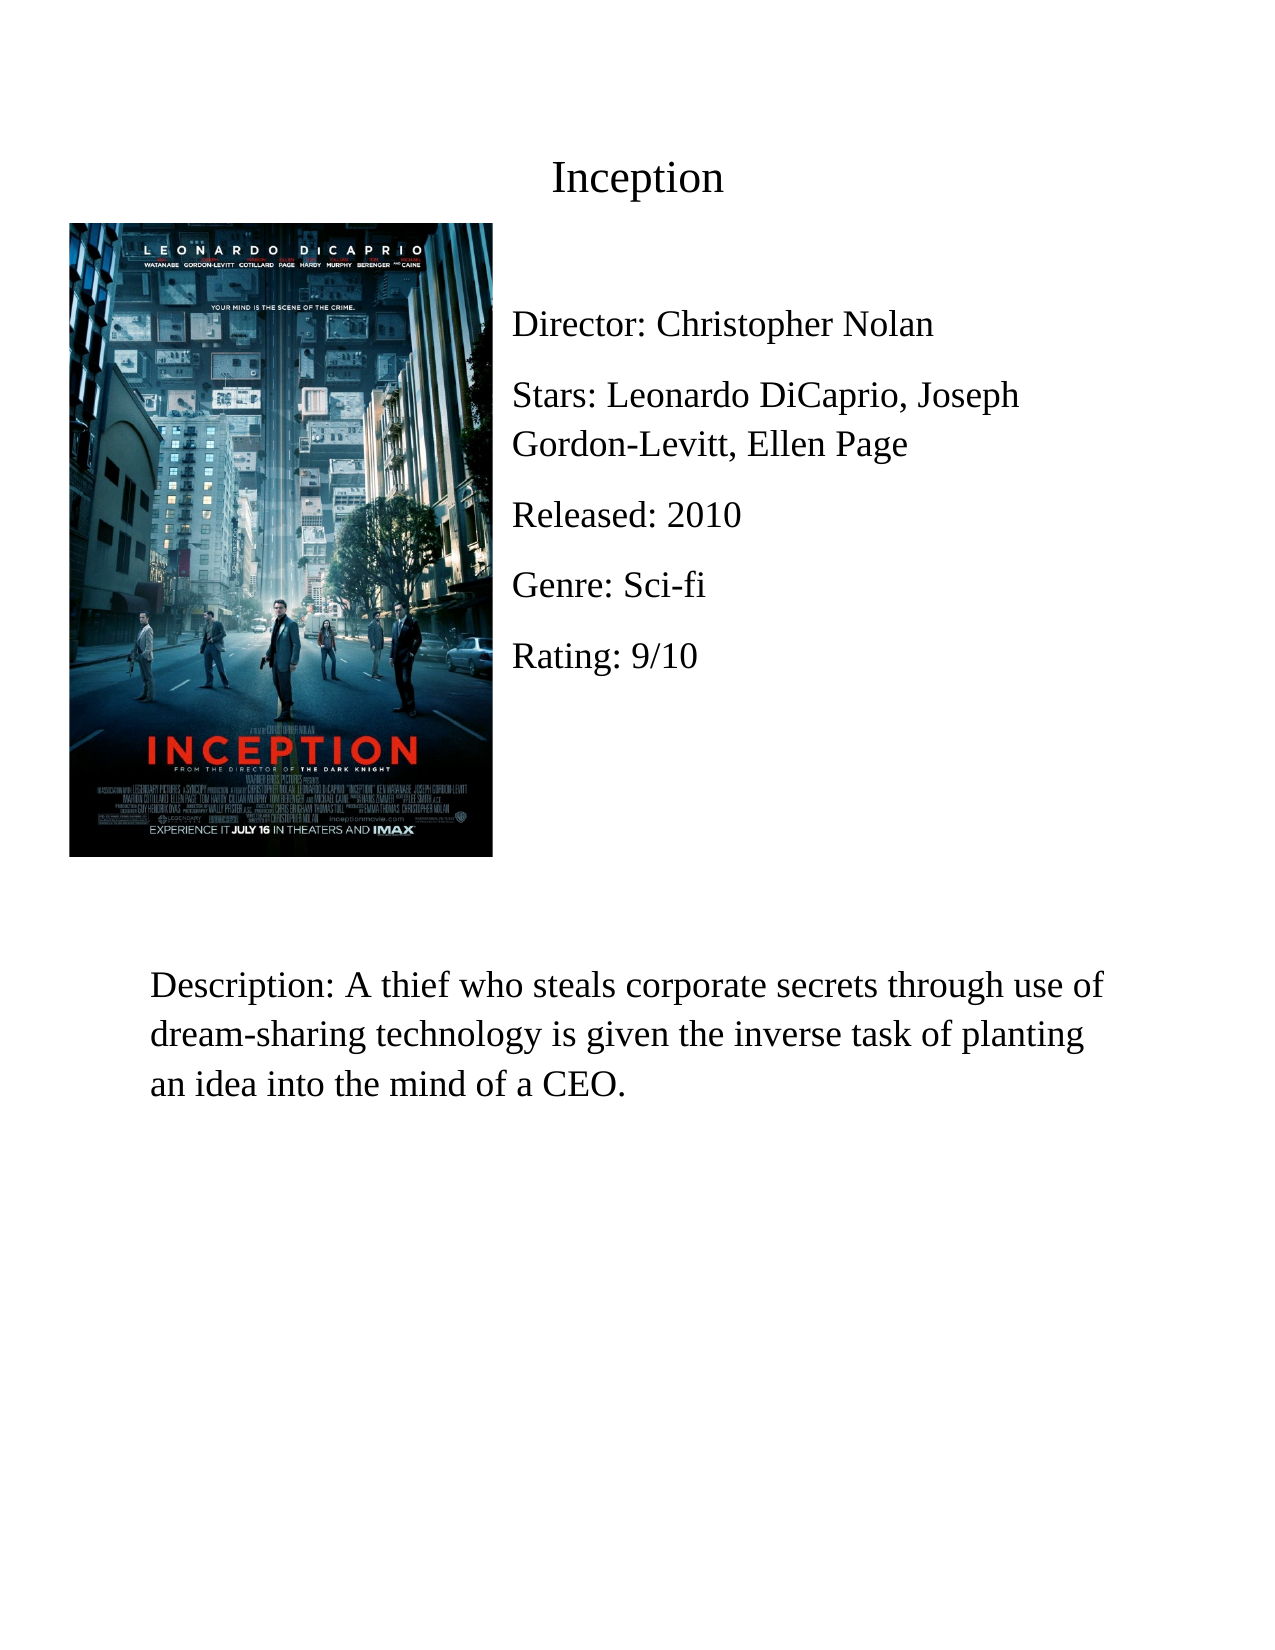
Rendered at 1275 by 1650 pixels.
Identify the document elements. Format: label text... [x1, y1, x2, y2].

text Director: Christopher Nolan [493, 302, 1125, 345]
text Stars: Leonardo DiCaprio, Joseph Gordon-Levitt, Ellen Page [493, 372, 1125, 465]
text Released: 2010 [493, 492, 1125, 535]
picture [67, 223, 493, 854]
text Rating: 9/10 [493, 633, 1125, 676]
text Inception [150, 150, 1125, 203]
text Genre: Sci-fi [493, 563, 1125, 606]
text Description: A thief who steals corporate secrets through use of dream-sharing technology is given the inverse task of planting an idea into the mind of a CEO. [150, 962, 1125, 1104]
